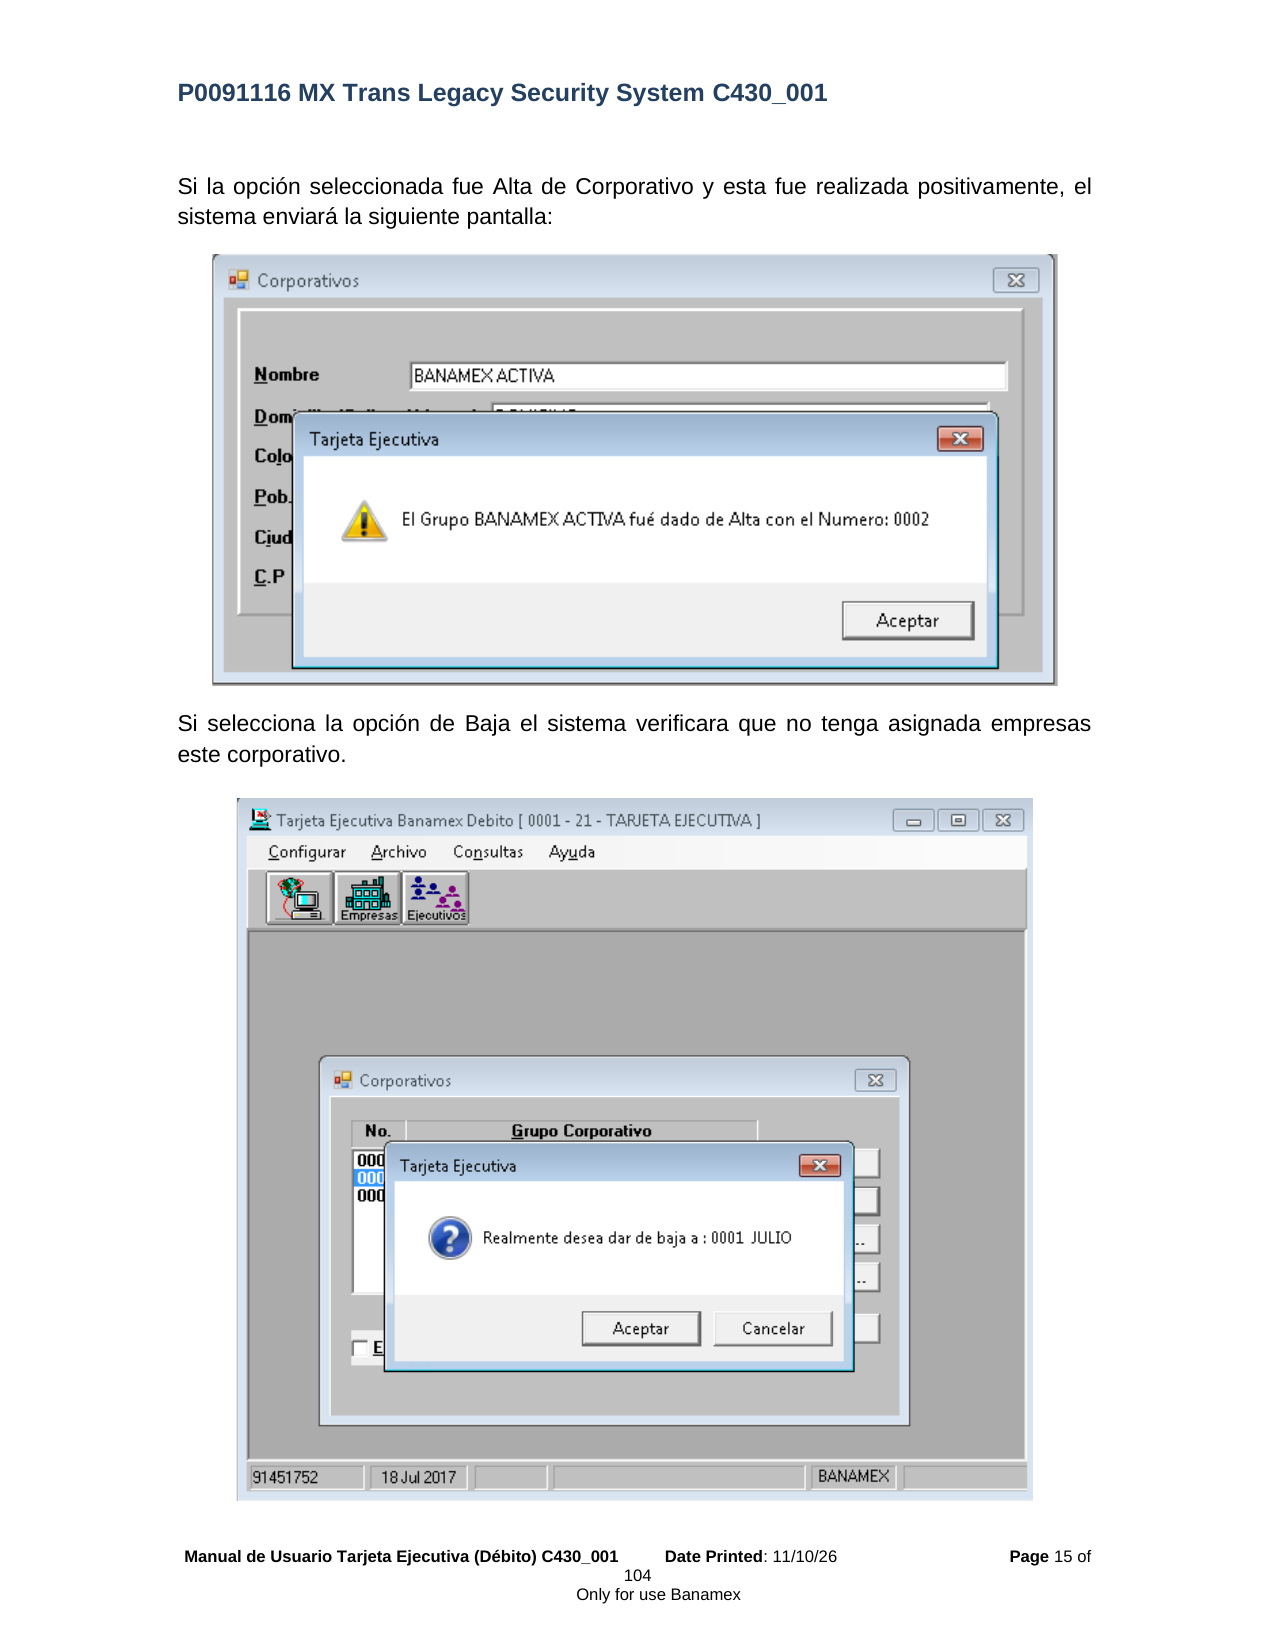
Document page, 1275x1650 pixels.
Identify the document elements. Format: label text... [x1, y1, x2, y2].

picture [236, 798, 1033, 1501]
text Si la opción seleccionada fue Alta de Corporativo y esta fue realizada positivamente, el sistema enviará la siguiente pantalla: [177, 173, 1093, 229]
text Si selecciona la opción de Baja el sistema verificara que no tenga asignada empresas este corporativo. [177, 710, 1093, 767]
picture [212, 254, 1058, 686]
